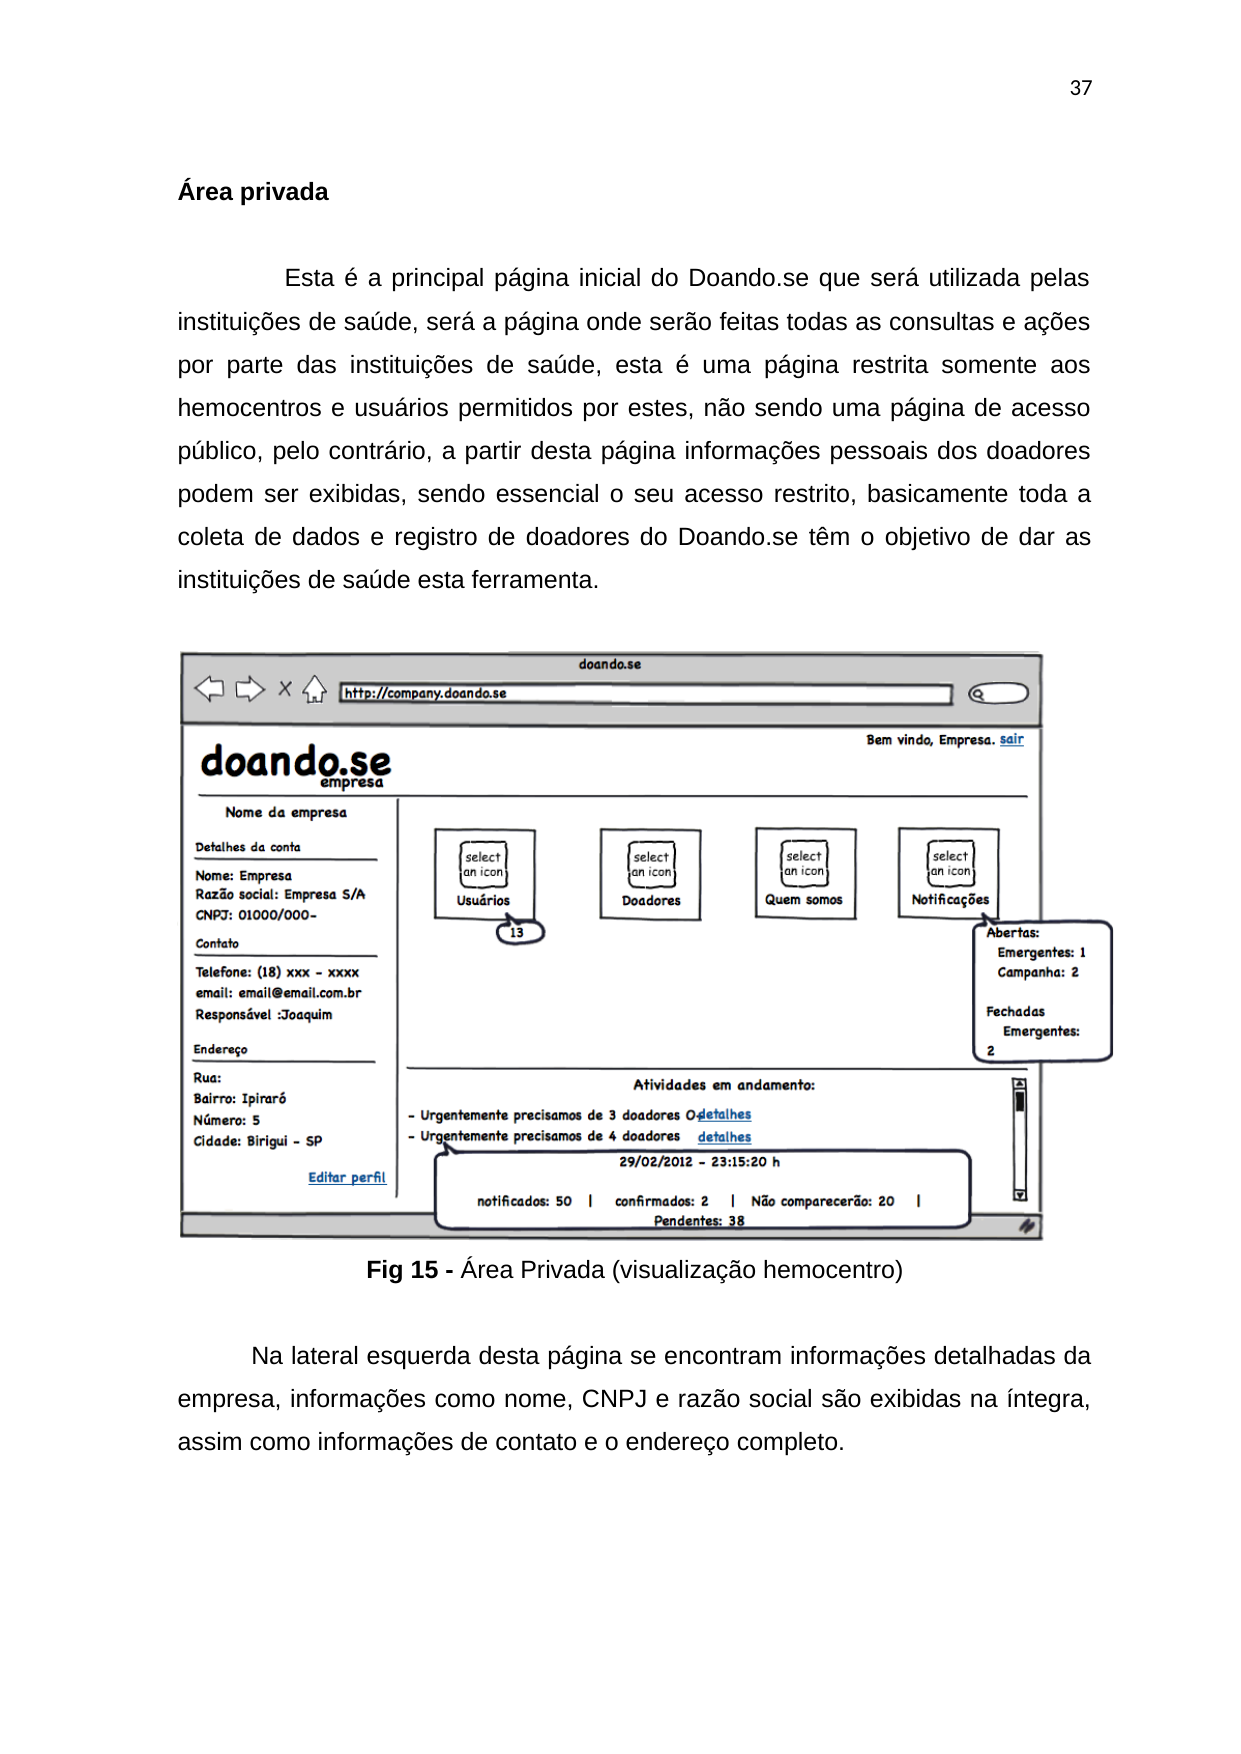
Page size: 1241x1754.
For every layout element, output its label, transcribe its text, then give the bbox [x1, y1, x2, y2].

picture [177, 651, 1114, 1241]
text Na lateral esquerda desta página se encontram informações detalhadas da empresa, informações como nome, CNPJ e razão social são exibidas na íntegra, assim como informações de contato e o endereço completo. [177, 1341, 1092, 1456]
text Fig 15 - Área Privada (visualização hemocentro) [177, 1254, 1092, 1283]
text Área privada [177, 177, 1092, 206]
text Esta é a principal página inicial do Doando.se que será utilizada pelas instituições de saúde, será a página onde serão feitas todas as consultas e ações por parte das instituições de saúde, esta é uma página restrita somente aos hemocentros e usuários permitidos por estes, não sendo uma página de acesso público, pelo contrário, a partir desta página informações pessoais dos doadores podem ser exibidas, sendo essencial o seu acesso restrito, basicamente toda a coleta de dados e registro de doadores do Doando.se têm o objetivo de dar as instituições de saúde esta ferramenta. [177, 263, 1092, 594]
